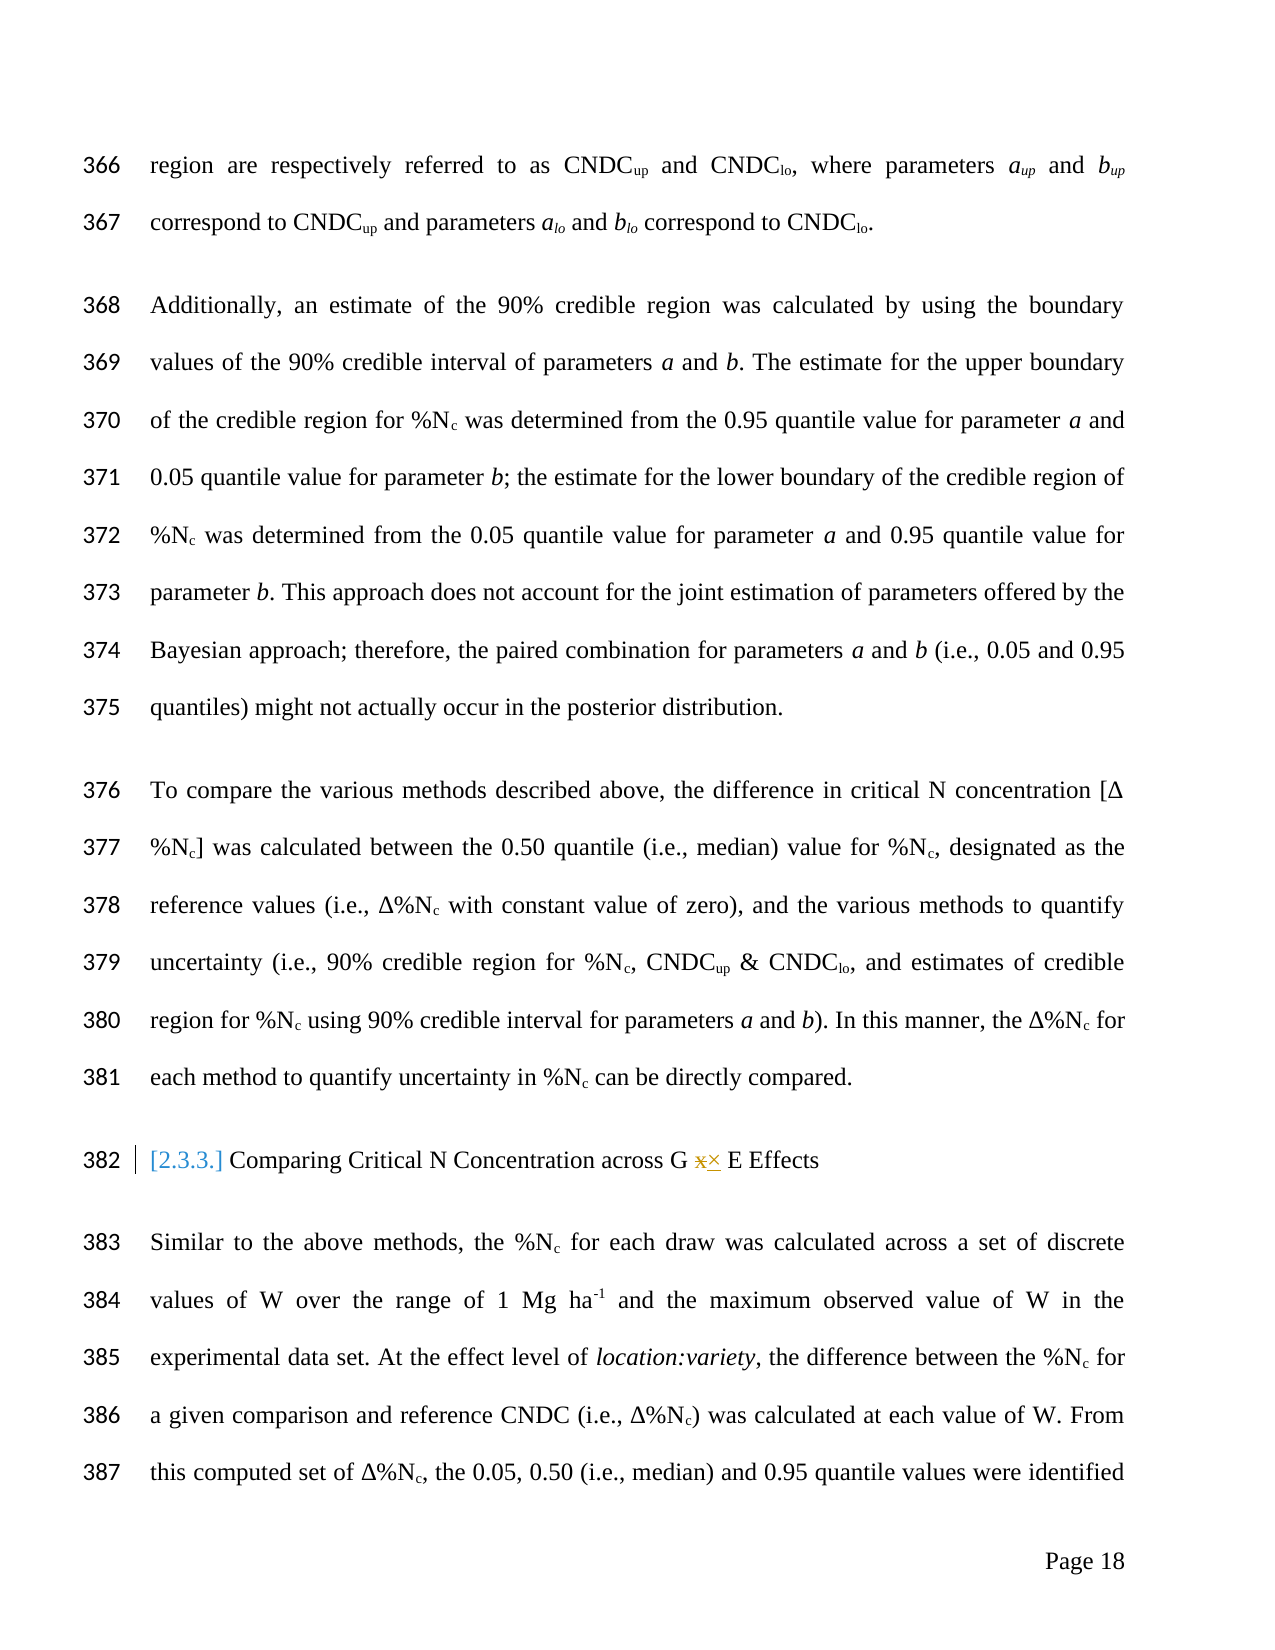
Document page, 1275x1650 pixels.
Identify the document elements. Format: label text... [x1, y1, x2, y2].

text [150, 150, 1125, 236]
text To compare the various methods described above, the difference in critical N concentration [∆%Nc] was calculated between the 0.50 quantile (i.e., median) value for %Nc, designated as the reference values (i.e., ∆%Nc with constant value of zero), and the various methods to quantify uncertainty (i.e., 90% credible region for %Nc, CNDCup & CNDClo, and estimates of credible region for %Nc using 90% credible interval for parameters a and b). In this manner, the ∆%Nc for each method to quantify uncertainty in %Nc can be directly compared. [150, 775, 1125, 1091]
subtitle Comparing Critical N Concentration across G E Effects [150, 1145, 1125, 1174]
text Additionally, an estimate of the 90% credible region was calculated by using the boundary values of the 90% credible interval of parameters a and b. The estimate for the upper boundary of the credible region for %Nc was determined from the 0.95 quantile value for parameter a and 0.05 quantile value for parameter b; the estimate for the lower boundary of the credible region of %Nc was determined from the 0.05 quantile value for parameter a and 0.95 quantile value for parameter b. This approach does not account for the joint estimation of parameters offered by the Bayesian approach; therefore, the paired combination for parameters a and b (i.e., 0.05 and 0.95 quantiles) might not actually occur in the posterior distribution. [150, 290, 1125, 721]
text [150, 1227, 1125, 1486]
